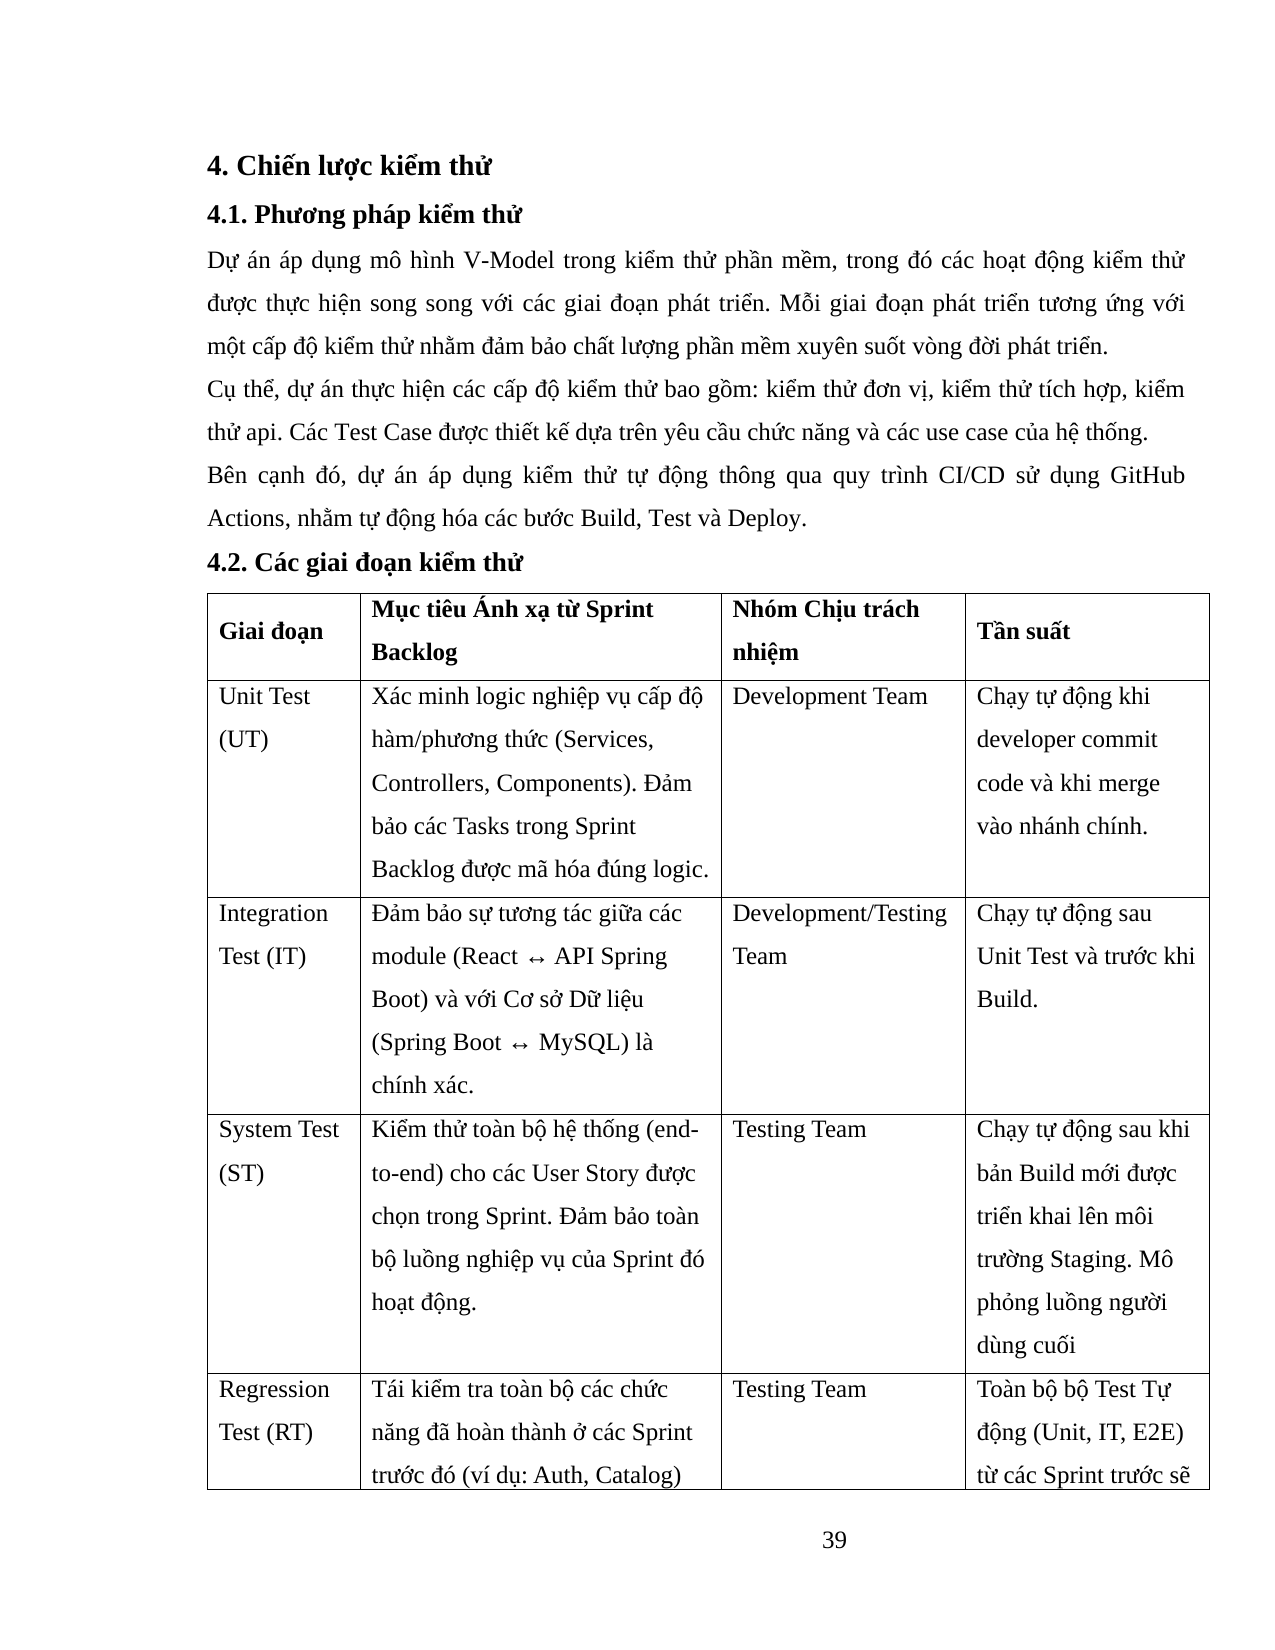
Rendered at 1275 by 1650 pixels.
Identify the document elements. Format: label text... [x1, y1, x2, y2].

table_cell Development/Testing Team [722, 898, 965, 1113]
table_cell Kiểm thử toàn bộ hệ thống (end-to-end) cho các User Story được chọn trong Sprint. Đảm bảo toàn bộ luồng nghiệp vụ của Sprint đó hoạt động. [361, 1115, 721, 1373]
table_cell Chạy tự động khi developer commit code và khi merge vào nhánh chính. [966, 681, 1209, 897]
table_cell Testing Team [722, 1115, 965, 1373]
text Bên cạnh đó, dự án áp dụng kiểm thử tự động thông qua quy trình CI/CD sử dụng GitHub Actions, nhằm tự động hóa các bước Build, Test và Deploy. [207, 460, 1186, 532]
table_cell Unit Test (UT) [208, 681, 360, 897]
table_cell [208, 1374, 360, 1489]
subtitle 4. Chiến lược kiểm thử [207, 148, 1186, 181]
table_header Tần suất [966, 594, 1209, 680]
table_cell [361, 1374, 721, 1489]
table_header Giai đoạn [208, 594, 360, 680]
text Cụ thể, dự án thực hiện các cấp độ kiểm thử bao gồm: kiểm thử đơn vị, kiểm thử tích hợp, kiểm thử api. Các Test Case được thiết kế dựa trên yêu cầu chức năng và các use case của hệ thống. [207, 374, 1186, 446]
table_header Nhóm Chịu trách nhiệm [722, 594, 965, 680]
table_cell Development Team [722, 681, 965, 897]
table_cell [966, 1374, 1209, 1489]
text Dự án áp dụng mô hình V-Model trong kiểm thử phần mềm, trong đó các hoạt động kiểm thử được thực hiện song song với các giai đoạn phát triển. Mỗi giai đoạn phát triển tương ứng với một cấp độ kiểm thử nhằm đảm bảo chất lượng phần mềm xuyên suốt vòng đời phát triển. [207, 245, 1186, 360]
table_cell Xác minh logic nghiệp vụ cấp độ hàm/phương thức (Services, Controllers, Components). Đảm bảo các Tasks trong Sprint Backlog được mã hóa đúng logic. [361, 681, 721, 897]
subtitle 4.1. Phương pháp kiểm thử [207, 198, 1186, 229]
table_cell Chạy tự động sau Unit Test và trước khi Build. [966, 898, 1209, 1113]
subtitle 4.2. Các giai đoạn kiểm thử [207, 547, 1186, 578]
table_cell Đảm bảo sự tương tác giữa các module (React ↔ API Spring Boot) và với Cơ sở Dữ liệu (Spring Boot ↔ MySQL) là chính xác. [361, 898, 721, 1113]
table_cell Chạy tự động sau khi bản Build mới được triển khai lên môi trường Staging. Mô phỏng luồng người dùng cuối [966, 1115, 1209, 1373]
table_cell System Test (ST) [208, 1115, 360, 1373]
table_header Mục tiêu Ánh xạ từ Sprint Backlog [361, 594, 721, 680]
table_cell Integration Test (IT) [208, 898, 360, 1113]
table_cell Testing Team [722, 1374, 965, 1489]
